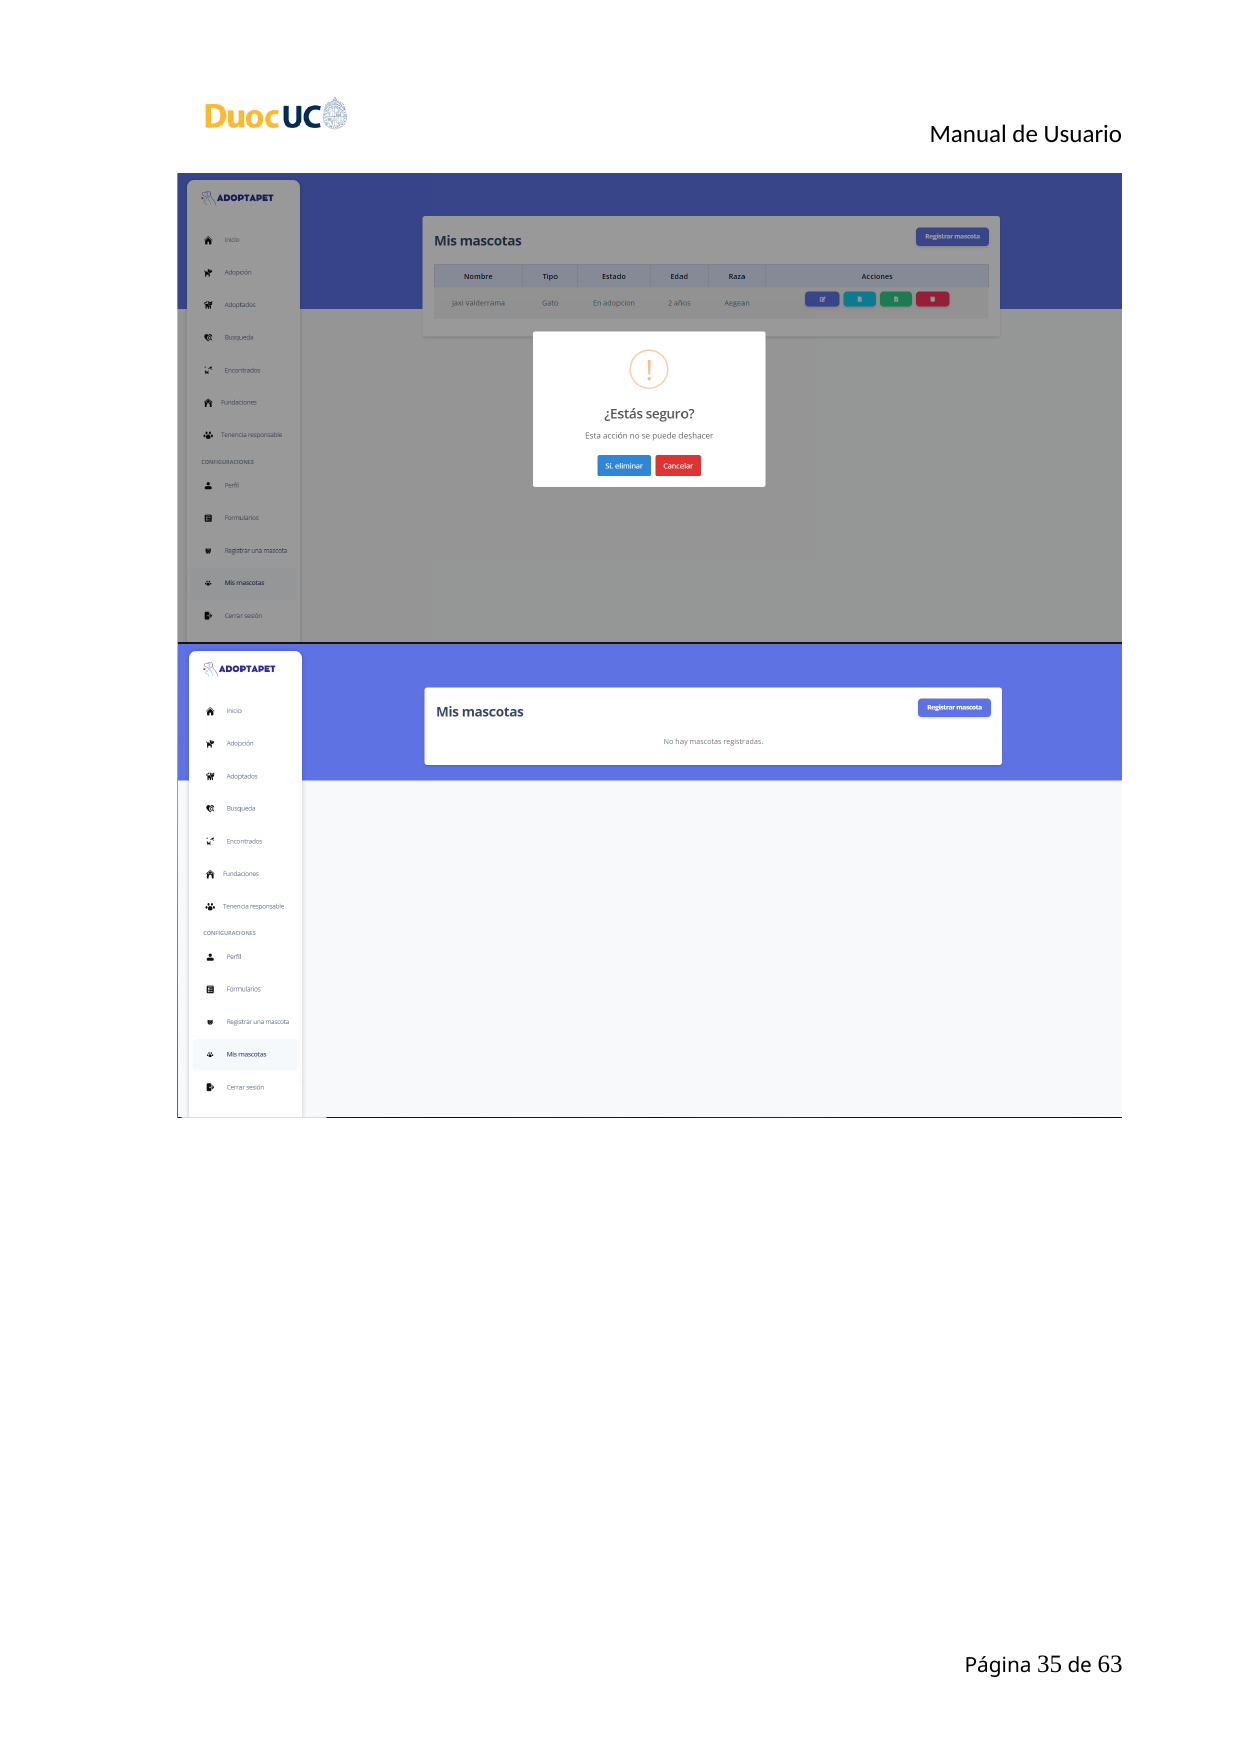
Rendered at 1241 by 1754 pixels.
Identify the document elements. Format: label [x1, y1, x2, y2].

picture [198, 93, 352, 132]
picture [177, 173, 1122, 1118]
